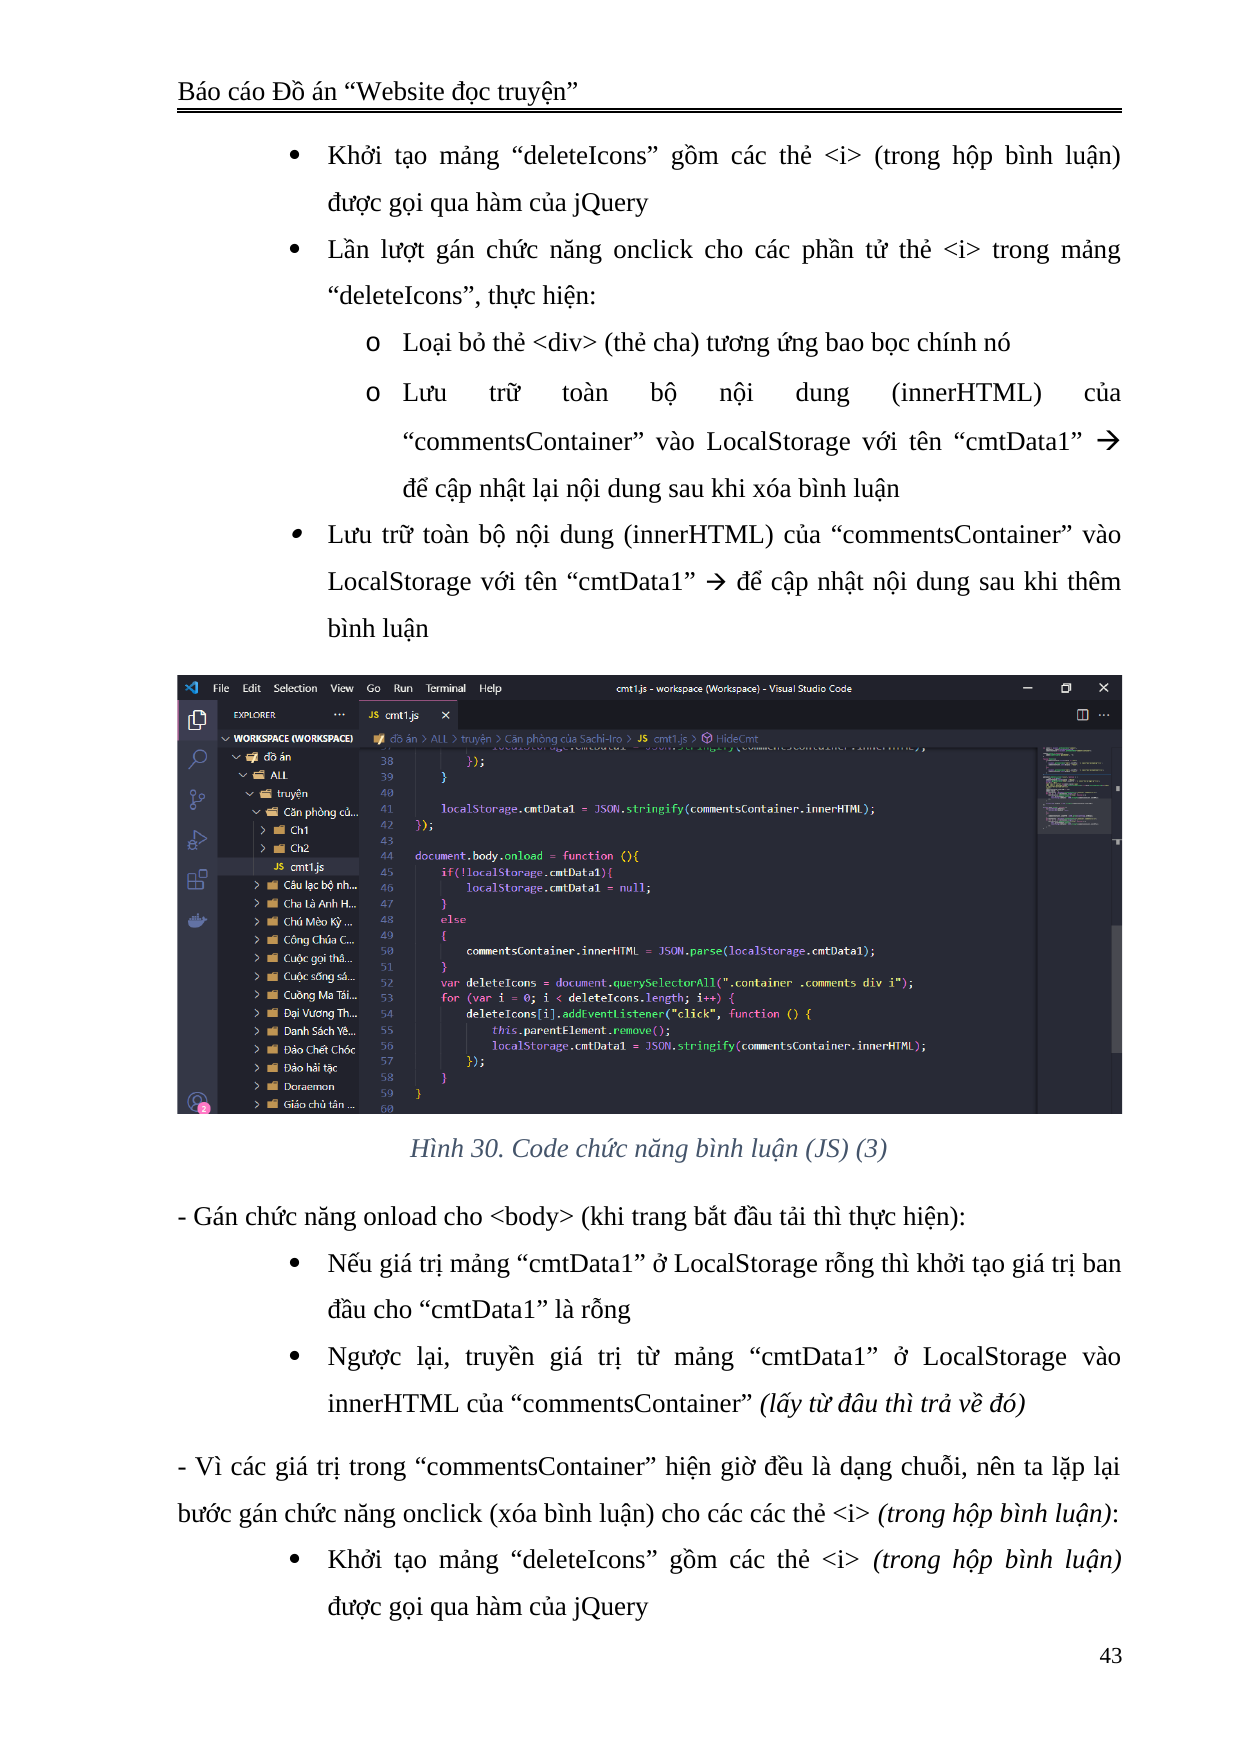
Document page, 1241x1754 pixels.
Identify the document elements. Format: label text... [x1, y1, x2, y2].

text - Gán chức năng onload cho <body> (khi trang bắt đầu tải thì thực hiện): [177, 1200, 1122, 1231]
list Lưu trữ toàn bộ nội dung (innerHTML) của “commentsContainer” vào LocalStorage với tên “cmtData1” để cập nhật nội dung sau khi thêm bình luận [290, 519, 1122, 643]
list Ngược lại, truyền giá trị từ mảng “cmtData1” ở LocalStorage vào innerHTML của “commentsContainer” (lấy từ đâu thì trả về đó) [290, 1340, 1122, 1418]
list Nếu giá trị mảng “cmtData1” ở LocalStorage rỗng thì khởi tạo giá trị ban đầu cho “cmtData1” là rỗng [290, 1247, 1122, 1324]
list Khởi tạo mảng “deleteIcons” gồm các thẻ <i> (trong hộp bình luận) được gọi qua hàm của jQuery [290, 139, 1122, 217]
list Lần lượt gán chức năng onclick cho các phần tử thẻ <i> trong mảng “deleteIcons”, thực hiện: [290, 233, 1122, 311]
list Lưu trữ toàn bộ nội dung (innerHTML) của “commentsContainer” vào LocalStorage với tên “cmtData1” để cập nhật lại nội dung sau khi xóa bình luận [365, 376, 1122, 503]
picture [177, 675, 1123, 1114]
text - Vì các giá trị trong “commentsContainer” hiện giờ đều là dạng chuỗi, nên ta lặp lại bước gán chức năng onclick (xóa bình luận) cho các các thẻ <i> (trong hộp bình luận): [177, 1450, 1122, 1528]
list Loại bỏ thẻ <div> (thẻ cha) tương ứng bao bọc chính nó [365, 326, 1122, 359]
text Hình 30. Code chức năng bình luận (JS) (3) [177, 1132, 1122, 1164]
list Khởi tạo mảng “deleteIcons” gồm các thẻ <i> (trong hộp bình luận) được gọi qua hàm của jQuery [290, 1543, 1122, 1621]
